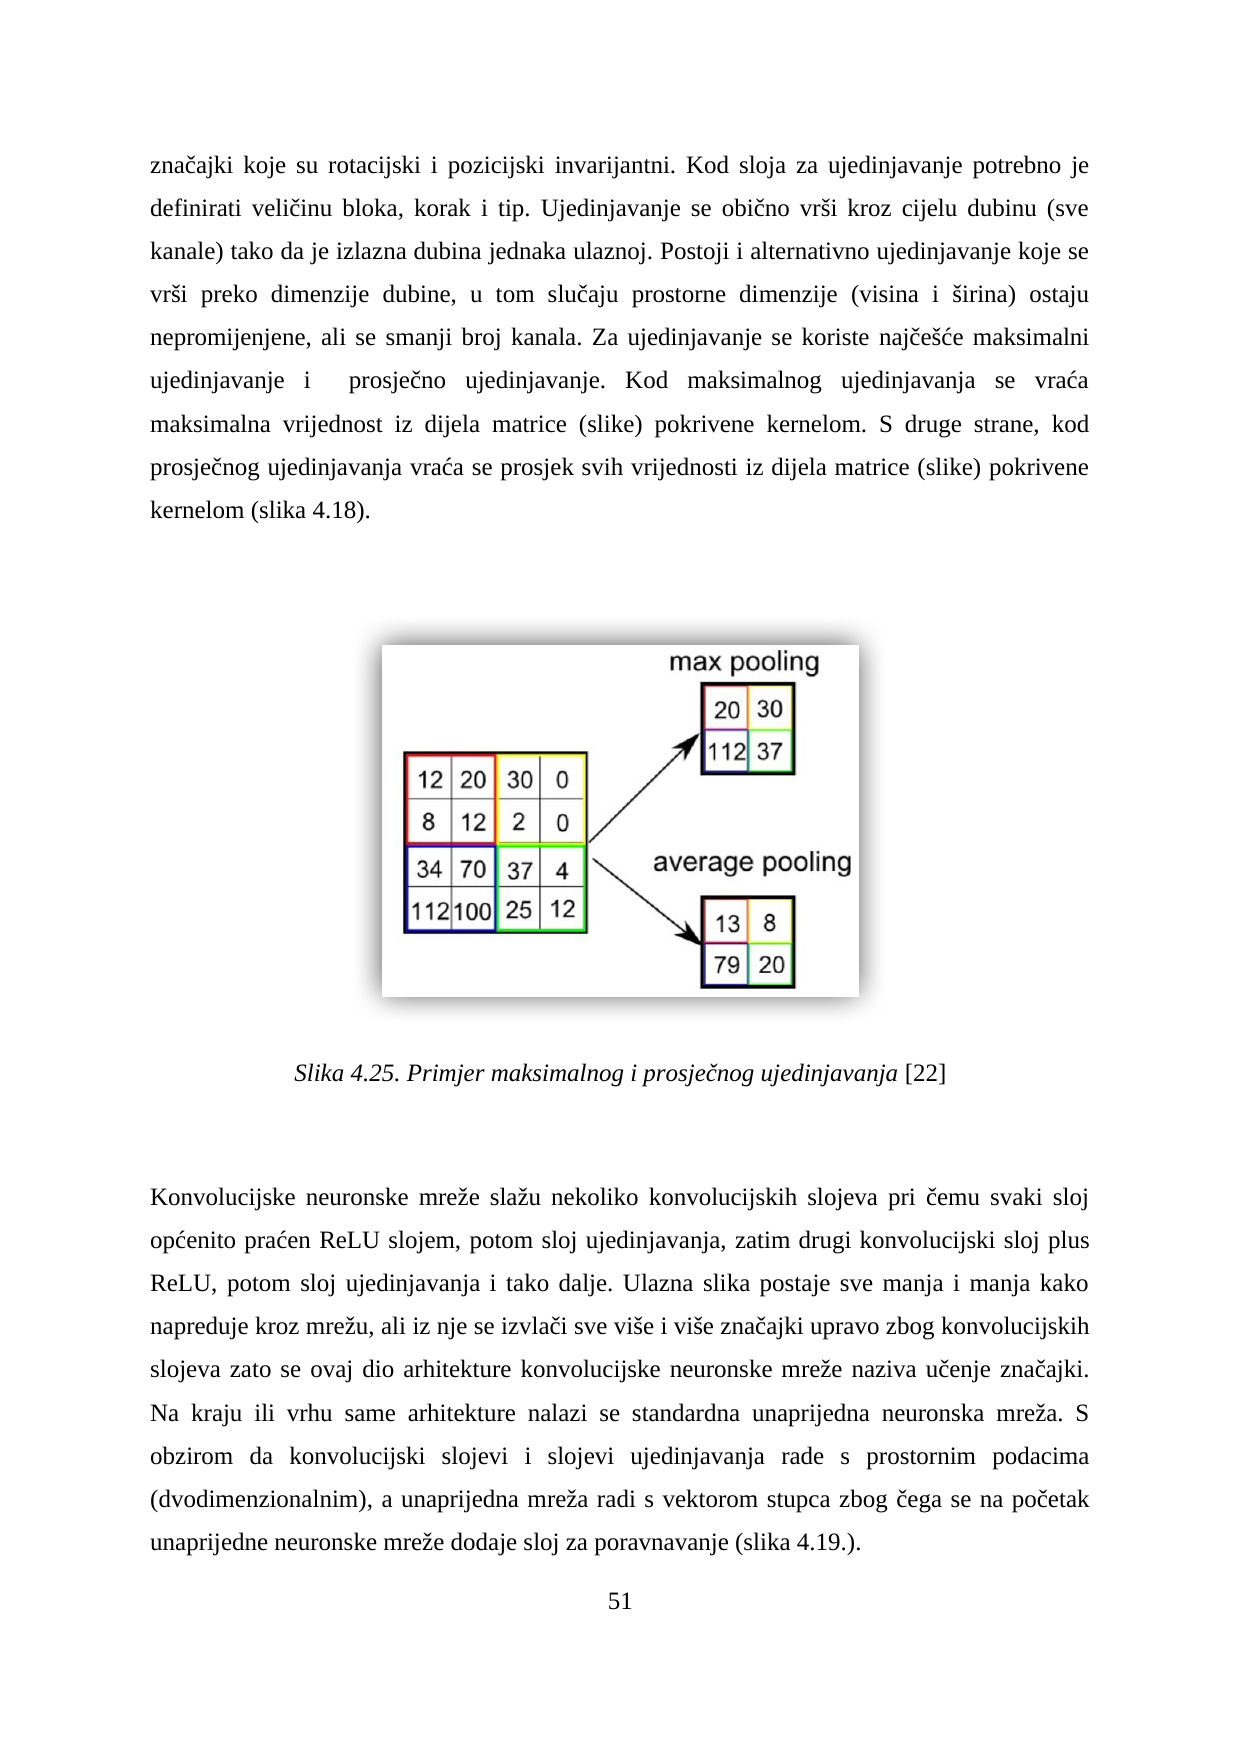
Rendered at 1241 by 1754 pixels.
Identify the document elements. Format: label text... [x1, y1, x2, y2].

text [150, 150, 1090, 524]
picture [382, 645, 859, 997]
text Konvolucijske neuronske mreže slažu nekoliko konvolucijskih slojeva pri čemu svaki sloj općenito praćen ReLU slojem, potom sloj ujedinjavanja, zatim drugi konvolucijski sloj plus ReLU, potom sloj ujedinjavanja i tako dalje. Ulazna slika postaje sve manja i manja kako napreduje kroz mrežu, ali iz nje se izvlači sve više i više značajki upravo zbog konvolucijskih slojeva zato se ovaj dio arhitekture konvolucijske neuronske mreže naziva učenje značajki. Na kraju ili vrhu same arhitekture nalazi se standardna unaprijedna neuronska mreža. S obzirom da konvolucijski slojevi i slojevi ujedinjavanja rade s prostornim podacima (dvodimenzionalnim), a unaprijedna mreža radi s vektorom stupca zbog čega se na početak unaprijedne neuronske mreže dodaje sloj za poravnavanje (slika 4.19.). [150, 1182, 1090, 1556]
